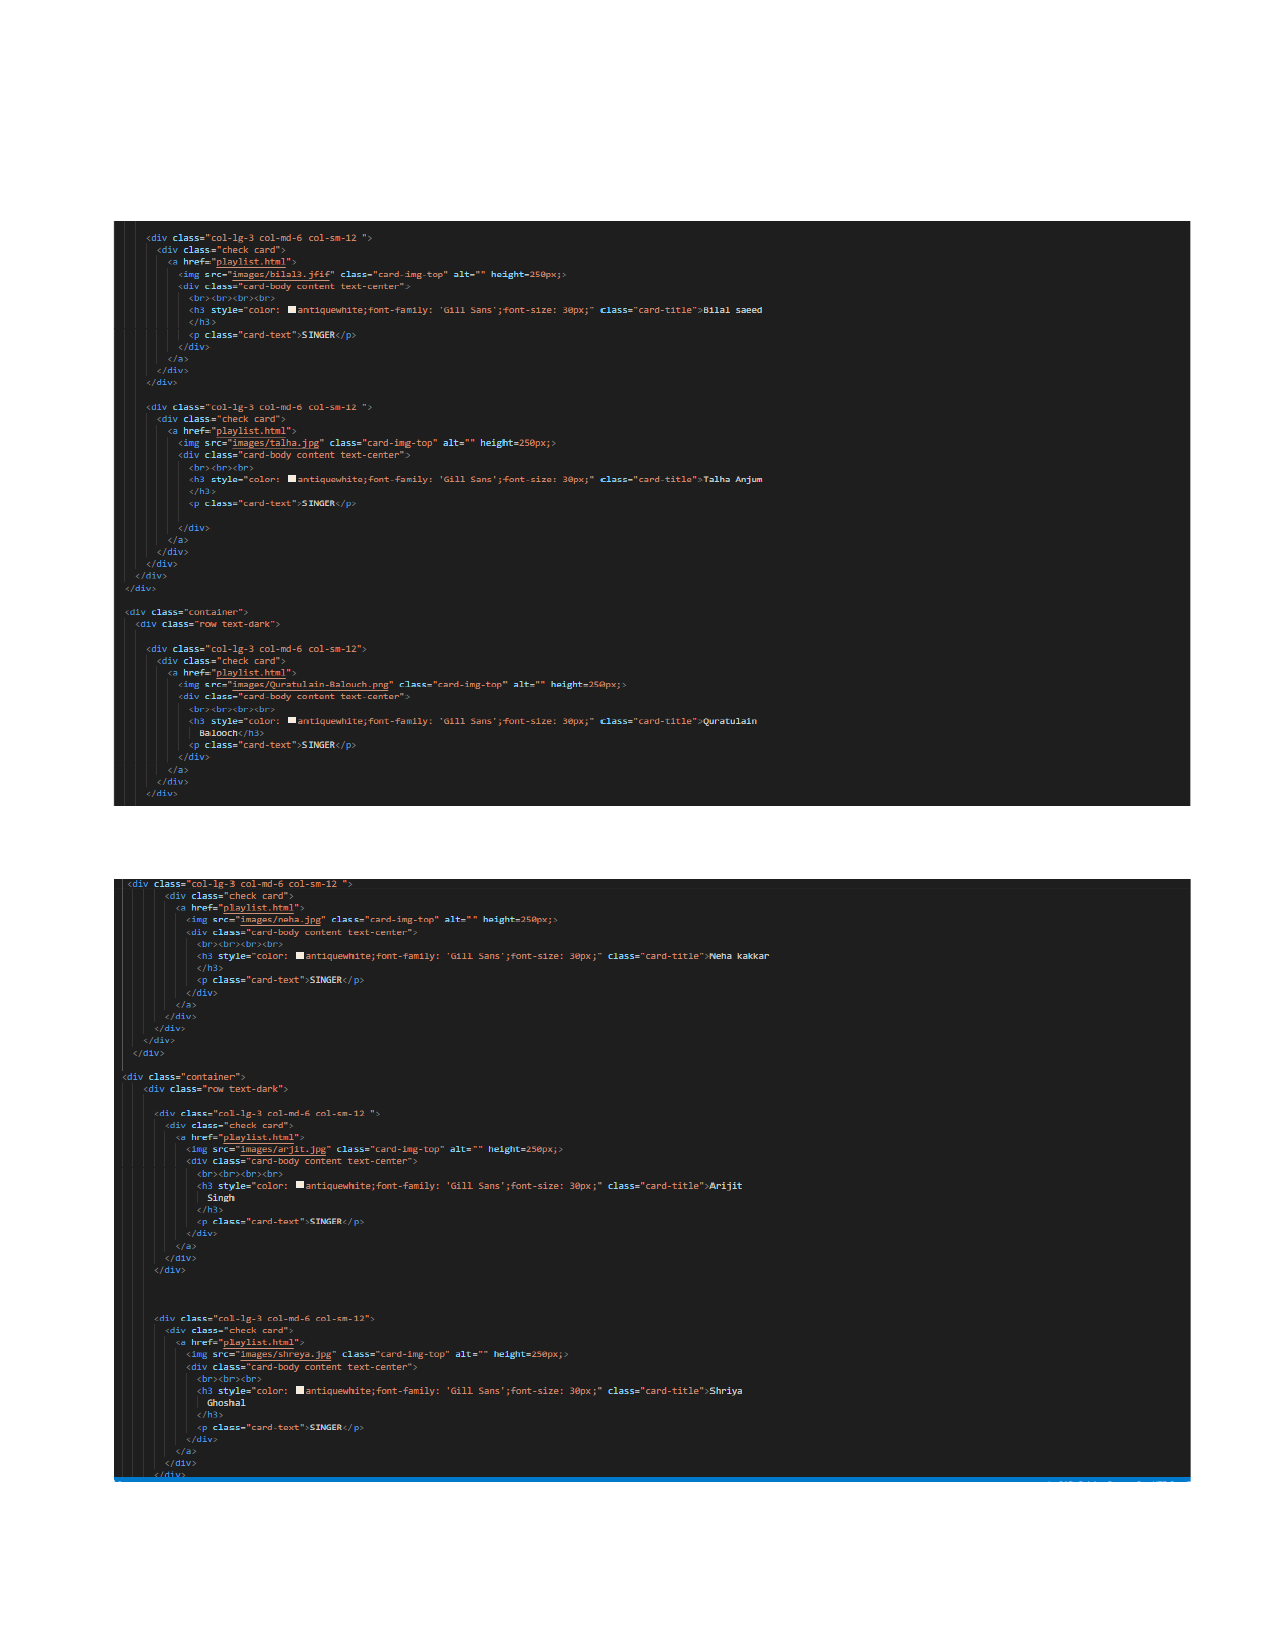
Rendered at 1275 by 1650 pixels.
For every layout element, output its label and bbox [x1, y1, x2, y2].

picture [113, 221, 1191, 806]
picture [114, 879, 1191, 1482]
